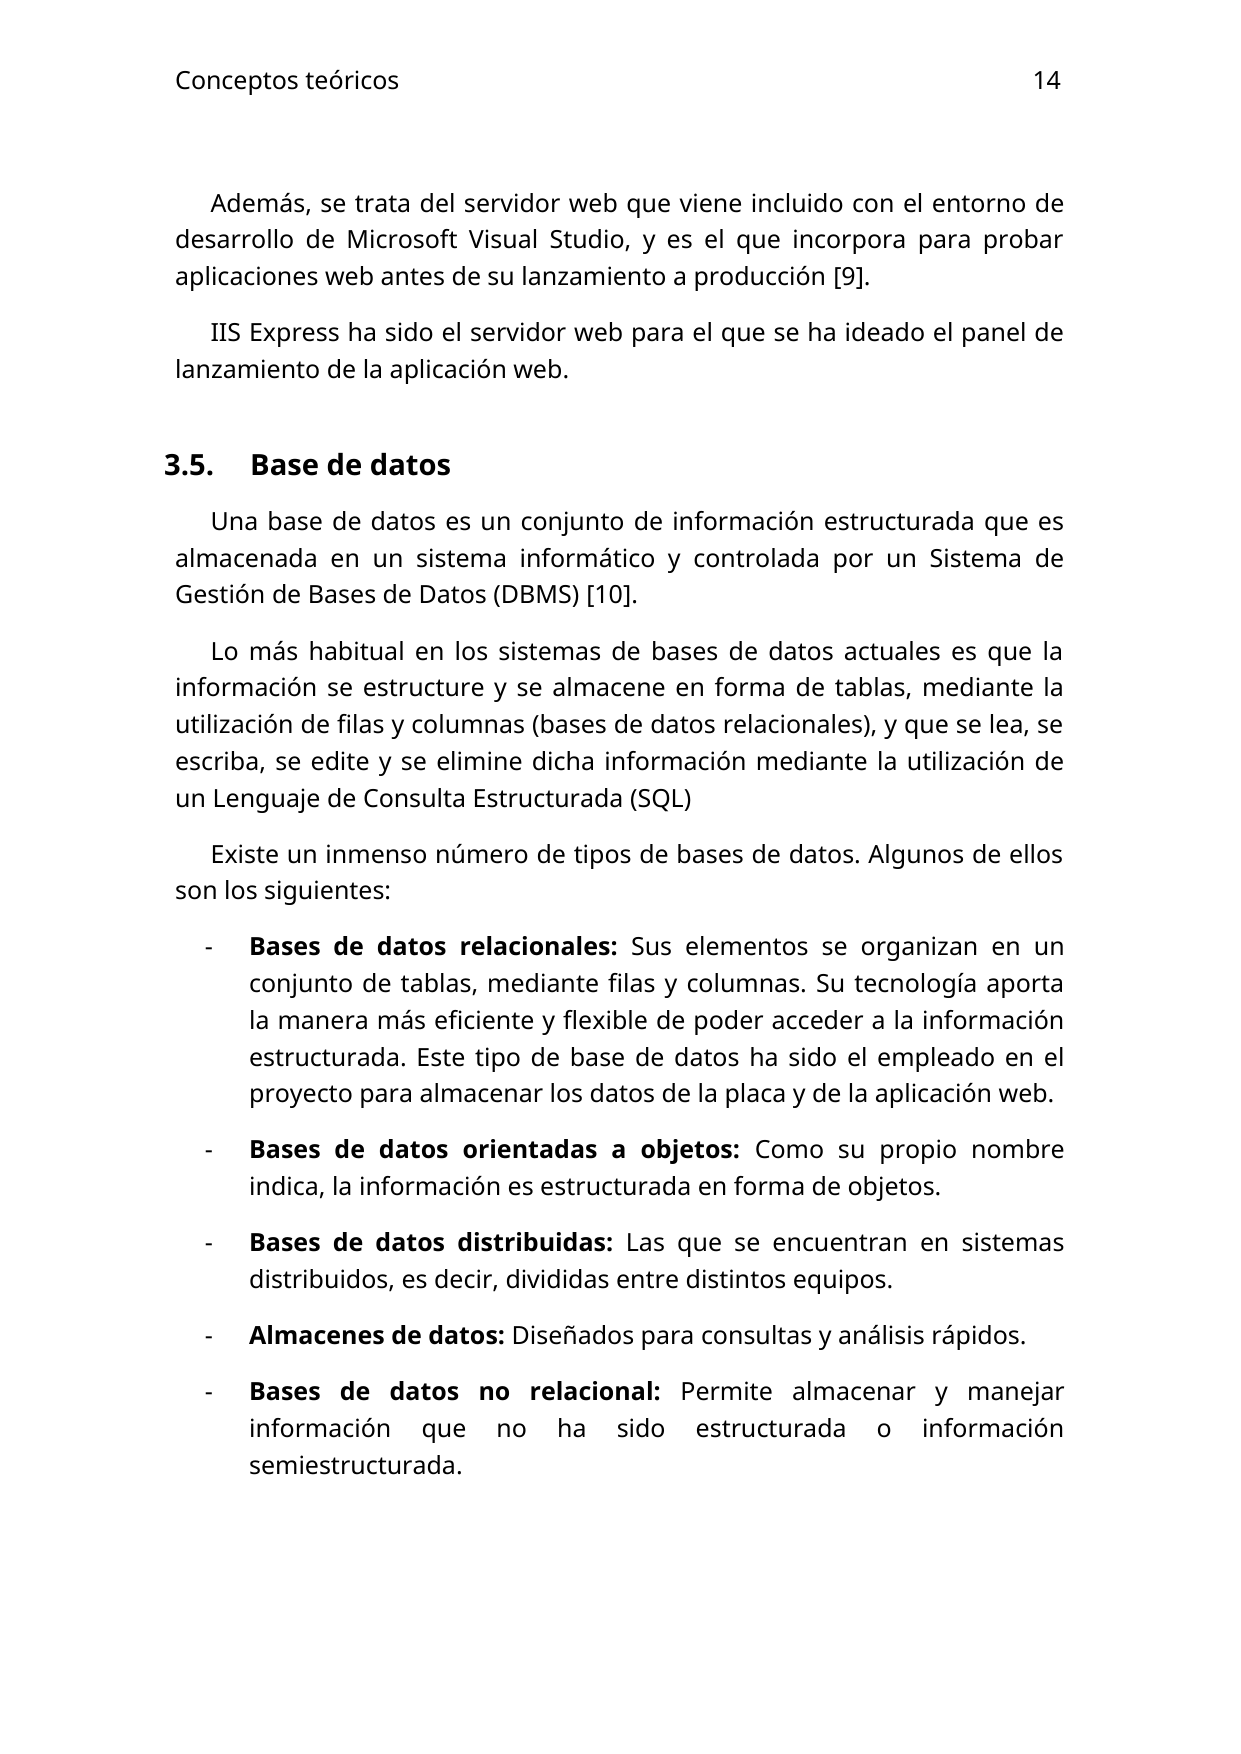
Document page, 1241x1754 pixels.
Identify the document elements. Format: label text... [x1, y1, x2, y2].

text Lo más habitual en los sistemas de bases de datos actuales es que la información se estructure y se almacene en forma de tablas, mediante la utilización de filas y columnas (bases de datos relacionales), y que se lea, se escriba, se edite y se elimine dicha información mediante la utilización de un Lenguaje de Consulta Estructurada (SQL) [175, 633, 1065, 814]
text Base de datos [164, 444, 1065, 484]
list Bases de datos distribuidas: Las que se encuentran en sistemas distribuidos, es decir, divididas entre distintos equipos. [204, 1225, 1065, 1296]
list Bases de datos relacionales: Sus elementos se organizan en un conjunto de tablas, mediante filas y columnas. Su tecnología aporta la manera más eficiente y flexible de poder acceder a la información estructurada. Este tipo de base de datos ha sido el empleado en el proyecto para almacenar los datos de la placa y de la aplicación web. [204, 929, 1065, 1110]
text Además, se trata del servidor web que viene incluido con el entorno de desarrollo de Microsoft Visual Studio, y es el que incorpora para probar aplicaciones web antes de su lanzamiento a producción [9]. [175, 185, 1065, 293]
text Existe un inmenso número de tipos de bases de datos. Algunos de ellos son los siguientes: [175, 836, 1065, 907]
list Bases de datos orientadas a objetos: Como su propio nombre indica, la información es estructurada en forma de objetos. [204, 1132, 1065, 1203]
list Almacenes de datos: Diseñados para consultas y análisis rápidos. [204, 1318, 1065, 1352]
text IIS Express ha sido el servidor web para el que se ha ideado el panel de lanzamiento de la aplicación web. [175, 315, 1065, 386]
list Bases de datos no relacional: Permite almacenar y manejar información que no ha sido estructurada o información semiestructurada. [204, 1374, 1065, 1481]
text Una base de datos es un conjunto de información estructurada que es almacenada en un sistema informático y controlada por un Sistema de Gestión de Bases de Datos (DBMS) [10]. [175, 503, 1065, 611]
